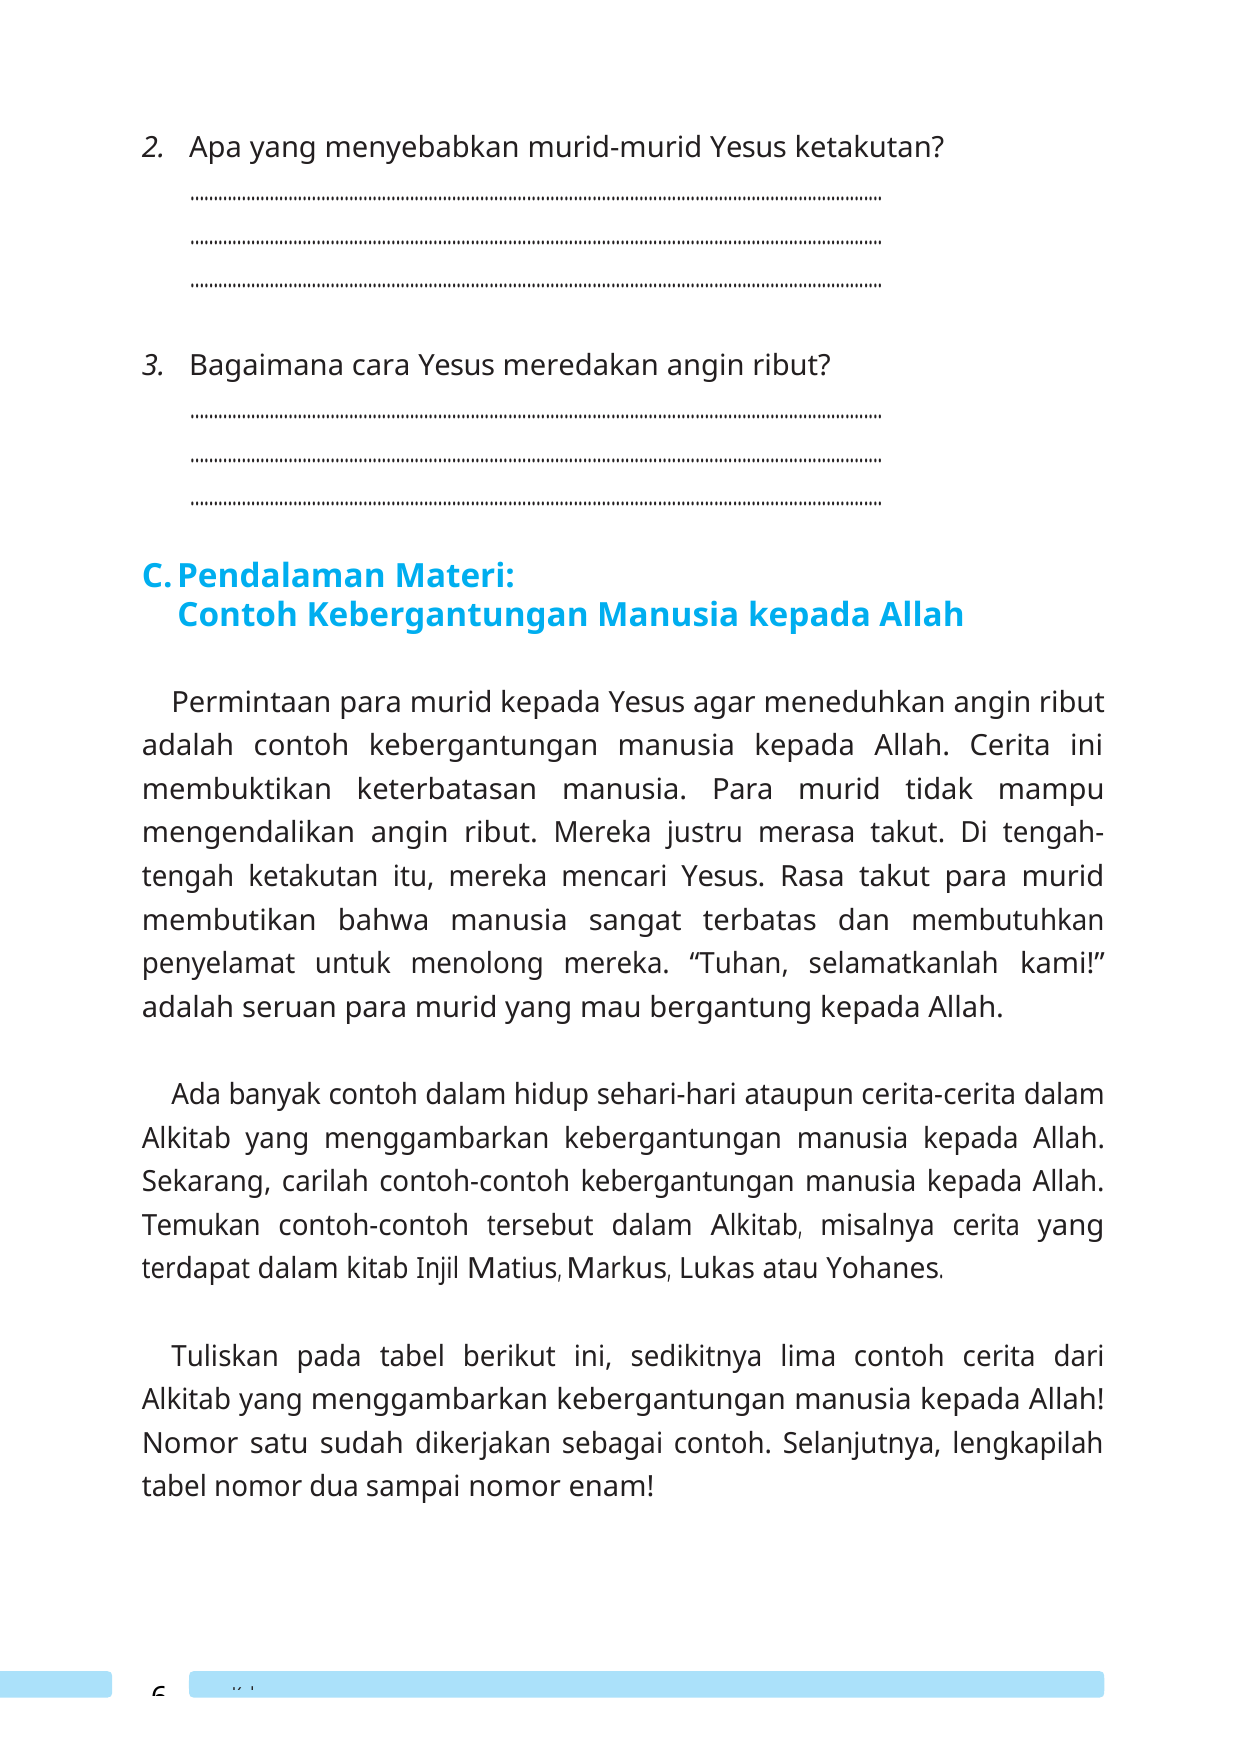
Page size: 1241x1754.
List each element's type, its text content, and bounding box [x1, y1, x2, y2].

text .................................................................................................................................................... [190, 256, 1240, 296]
text Contoh Kebergantungan Manusia kepada Allah [177, 596, 1240, 634]
text .................................................................................................................................................... [190, 474, 1240, 514]
text .................................................................................................................................................... [190, 213, 1240, 253]
subtitle Pendalaman Materi: [142, 557, 1240, 596]
text .................................................................................................................................................... [190, 170, 1240, 209]
list Bagaimana cara Yesus meredakan angin ribut? [142, 344, 1240, 384]
text Ada banyak contoh dalam hidup sehari-hari ataupun cerita-cerita dalam Alkitab yang menggambarkan kebergantungan manusia kepada Allah. Sekarang, carilah contoh-contoh kebergantungan manusia kepada Allah. Temukan contoh-contoh tersebut dalam Alkitab, misalnya cerita yang terdapat dalam kitab Injil Matius, Markus, Lukas atau Yohanes. [142, 1073, 1105, 1287]
text Tuliskan pada tabel berikut ini, sedikitnya lima contoh cerita dari Alkitab yang menggambarkan kebergantungan manusia kepada Allah! Nomor satu sudah dikerjakan sebagai contoh. Selanjutnya, lengkapilah tabel nomor dua sampai nomor enam! [142, 1335, 1105, 1505]
list Apa yang menyebabkan murid-murid Yesus ketakutan? [142, 126, 1240, 166]
text .................................................................................................................................................... [190, 388, 1240, 427]
text .................................................................................................................................................... [190, 431, 1240, 471]
text Permintaan para murid kepada Yesus agar meneduhkan angin ribut adalah contoh kebergantungan manusia kepada Allah. Cerita ini membuktikan keterbatasan manusia. Para murid tidak mampu mengendalikan angin ribut. Mereka justru merasa takut. Di tengah-tengah ketakutan itu, mereka mencari Yesus. Rasa takut para murid membutikan bahwa manusia sangat terbatas dan membutuhkan penyelamat untuk menolong mereka. “Tuhan, selamatkanlah kami!” adalah seruan para murid yang mau bergantung kepada Allah. [142, 681, 1105, 1026]
